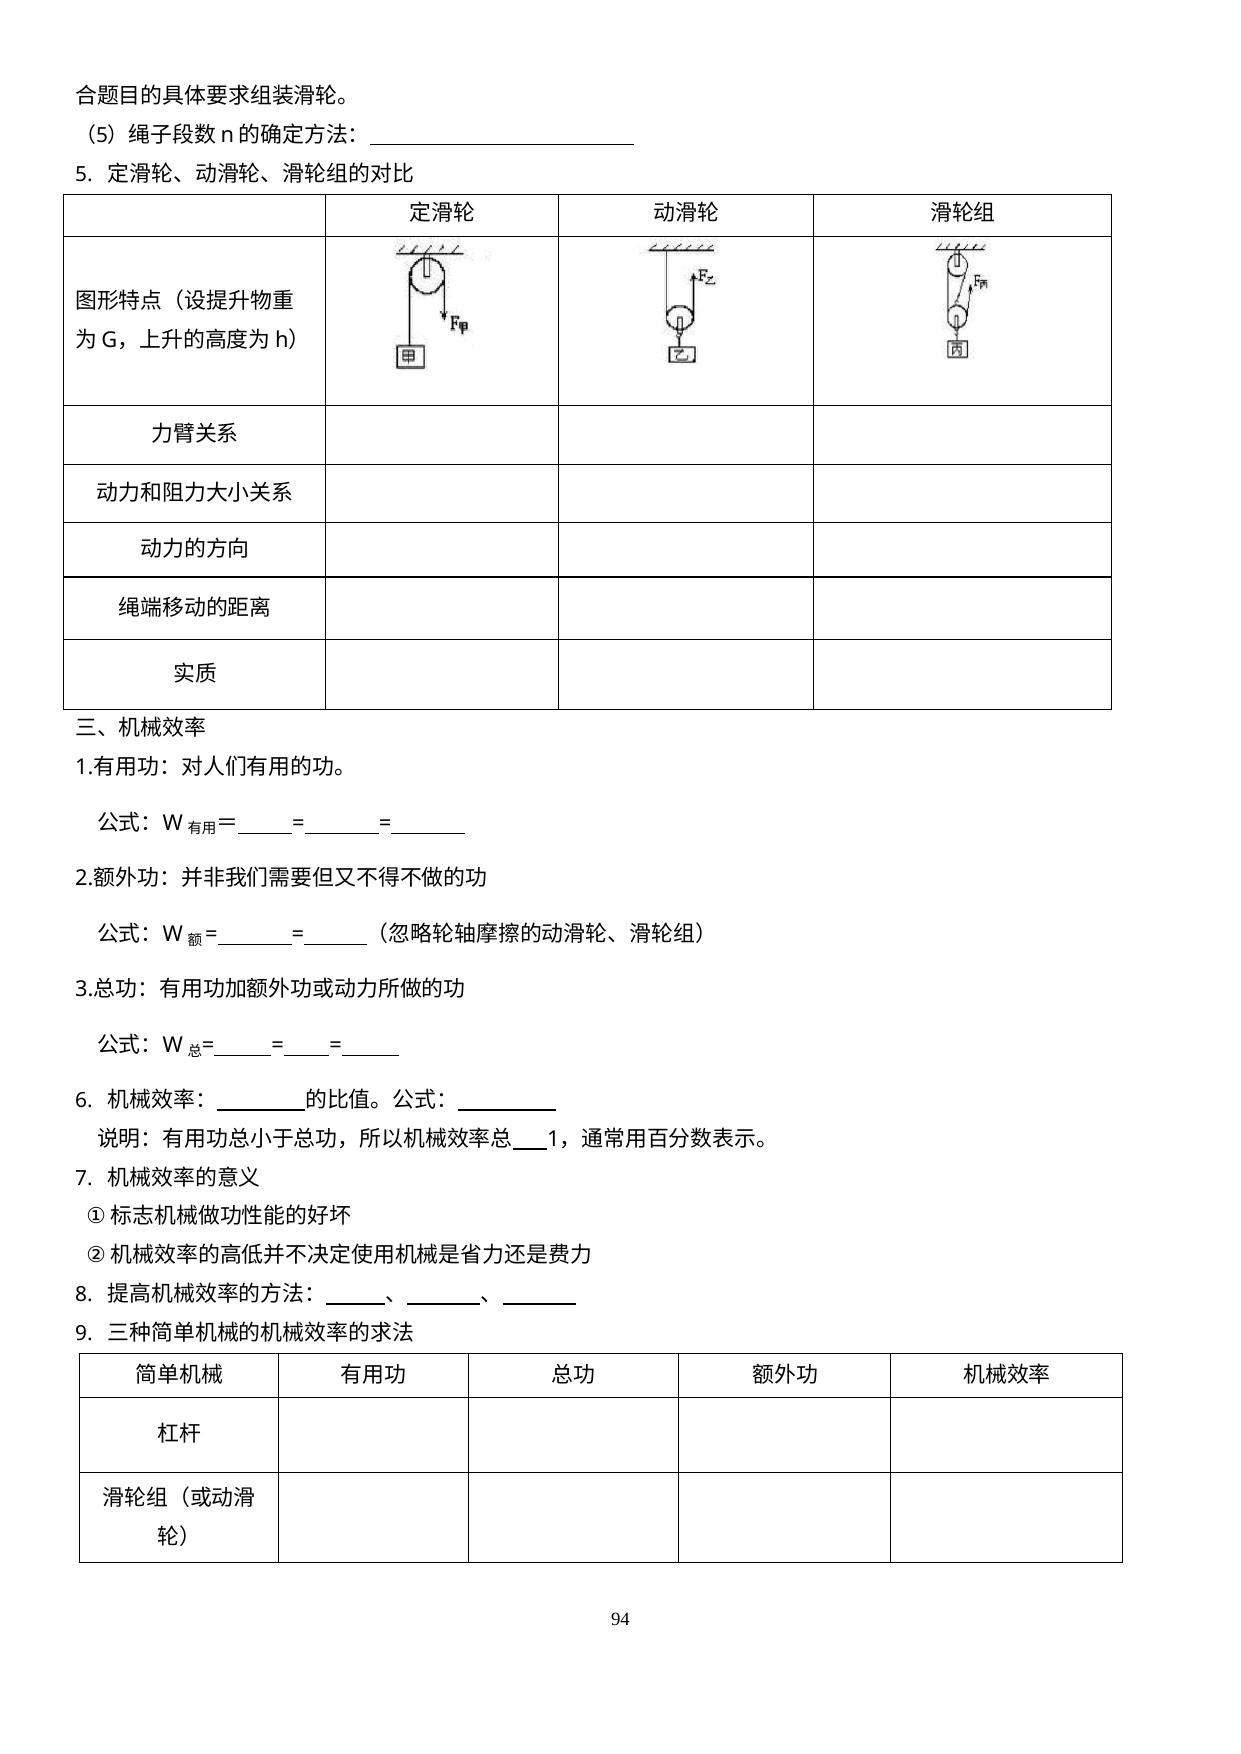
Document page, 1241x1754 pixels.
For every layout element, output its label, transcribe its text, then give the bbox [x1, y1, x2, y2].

table_cell [559, 465, 813, 522]
table_cell 力臂关系 [64, 406, 325, 464]
table_cell 杠杆 [80, 1398, 278, 1472]
table_cell [814, 578, 1111, 638]
table_cell [814, 523, 1111, 576]
table_cell 绳端移动的距离 [64, 578, 325, 638]
table_cell [326, 640, 558, 709]
table_header 定滑轮 [326, 195, 558, 236]
text 三、机械效率 [75, 710, 1165, 742]
table_cell [559, 406, 813, 464]
table_cell [279, 1473, 468, 1562]
table_header [64, 195, 325, 236]
table_cell [559, 640, 813, 709]
text 2.额外功：并非我们需要但又不得不做的功 [75, 860, 1165, 892]
table_cell [814, 237, 1111, 404]
table_cell 图形特点（设提升物重为G，上升的高度为h） [64, 237, 325, 404]
text 合题目的具体要求组装滑轮。 [75, 77, 1165, 110]
list 机械效率： 的比值。公式： [75, 1082, 1165, 1114]
table_cell [469, 1473, 678, 1562]
text ①标志机械做功性能的好坏 [75, 1198, 1165, 1231]
text 公式：W额 = = （忽略轮轴摩擦的动滑轮、滑轮组） [75, 898, 1165, 963]
table_header 动滑轮 [559, 195, 813, 236]
table_cell 动力和阻力大小关系 [64, 465, 325, 522]
table_cell [891, 1473, 1122, 1562]
table_cell [279, 1398, 468, 1472]
table_cell [326, 237, 558, 404]
table_cell [559, 523, 813, 576]
picture [932, 237, 993, 359]
picture [393, 237, 492, 396]
table_cell [814, 640, 1111, 709]
table_cell [679, 1473, 890, 1562]
table_cell [326, 406, 558, 464]
text 3.总功：有用功加额外功或动力所做的功 [75, 971, 1165, 1003]
table_cell [559, 237, 813, 404]
picture [638, 237, 735, 365]
table_cell [326, 578, 558, 638]
text 公式：W有用＝ = = [75, 787, 1165, 852]
table_header 额外功 [679, 1354, 890, 1397]
table_cell [326, 523, 558, 576]
table_header 滑轮组 [814, 195, 1111, 236]
list 提高机械效率的方法： 、 、 [75, 1276, 1165, 1308]
table_header 简单机械 [80, 1354, 278, 1397]
table_cell 实质 [64, 640, 325, 709]
table_cell [559, 578, 813, 638]
table_cell [814, 406, 1111, 464]
table_cell [679, 1398, 890, 1472]
text 1.有用功：对人们有用的功。 [75, 749, 1165, 781]
text 说明：有用功总小于总功，所以机械效率总 1，通常用百分数表示。 [75, 1121, 1165, 1153]
table_header 有用功 [279, 1354, 468, 1397]
list 三种简单机械的机械效率的求法 [75, 1314, 1165, 1347]
list 绳子段数n的确定方法： [75, 116, 1165, 149]
table_cell [469, 1398, 678, 1472]
text 公式：W总= = = [75, 1009, 1165, 1074]
table_header 总功 [469, 1354, 678, 1397]
list 机械效率的意义 [75, 1159, 1165, 1192]
table_header 机械效率 [891, 1354, 1122, 1397]
table_cell 滑轮组（或动滑轮） [80, 1473, 278, 1562]
table_cell [891, 1398, 1122, 1472]
list 定滑轮、动滑轮、滑轮组的对比 [75, 155, 1165, 188]
table_cell 动力的方向 [64, 523, 325, 576]
table_cell [814, 465, 1111, 522]
text ②机械效率的高低并不决定使用机械是省力还是费力 [75, 1237, 1165, 1269]
table_cell [326, 465, 558, 522]
